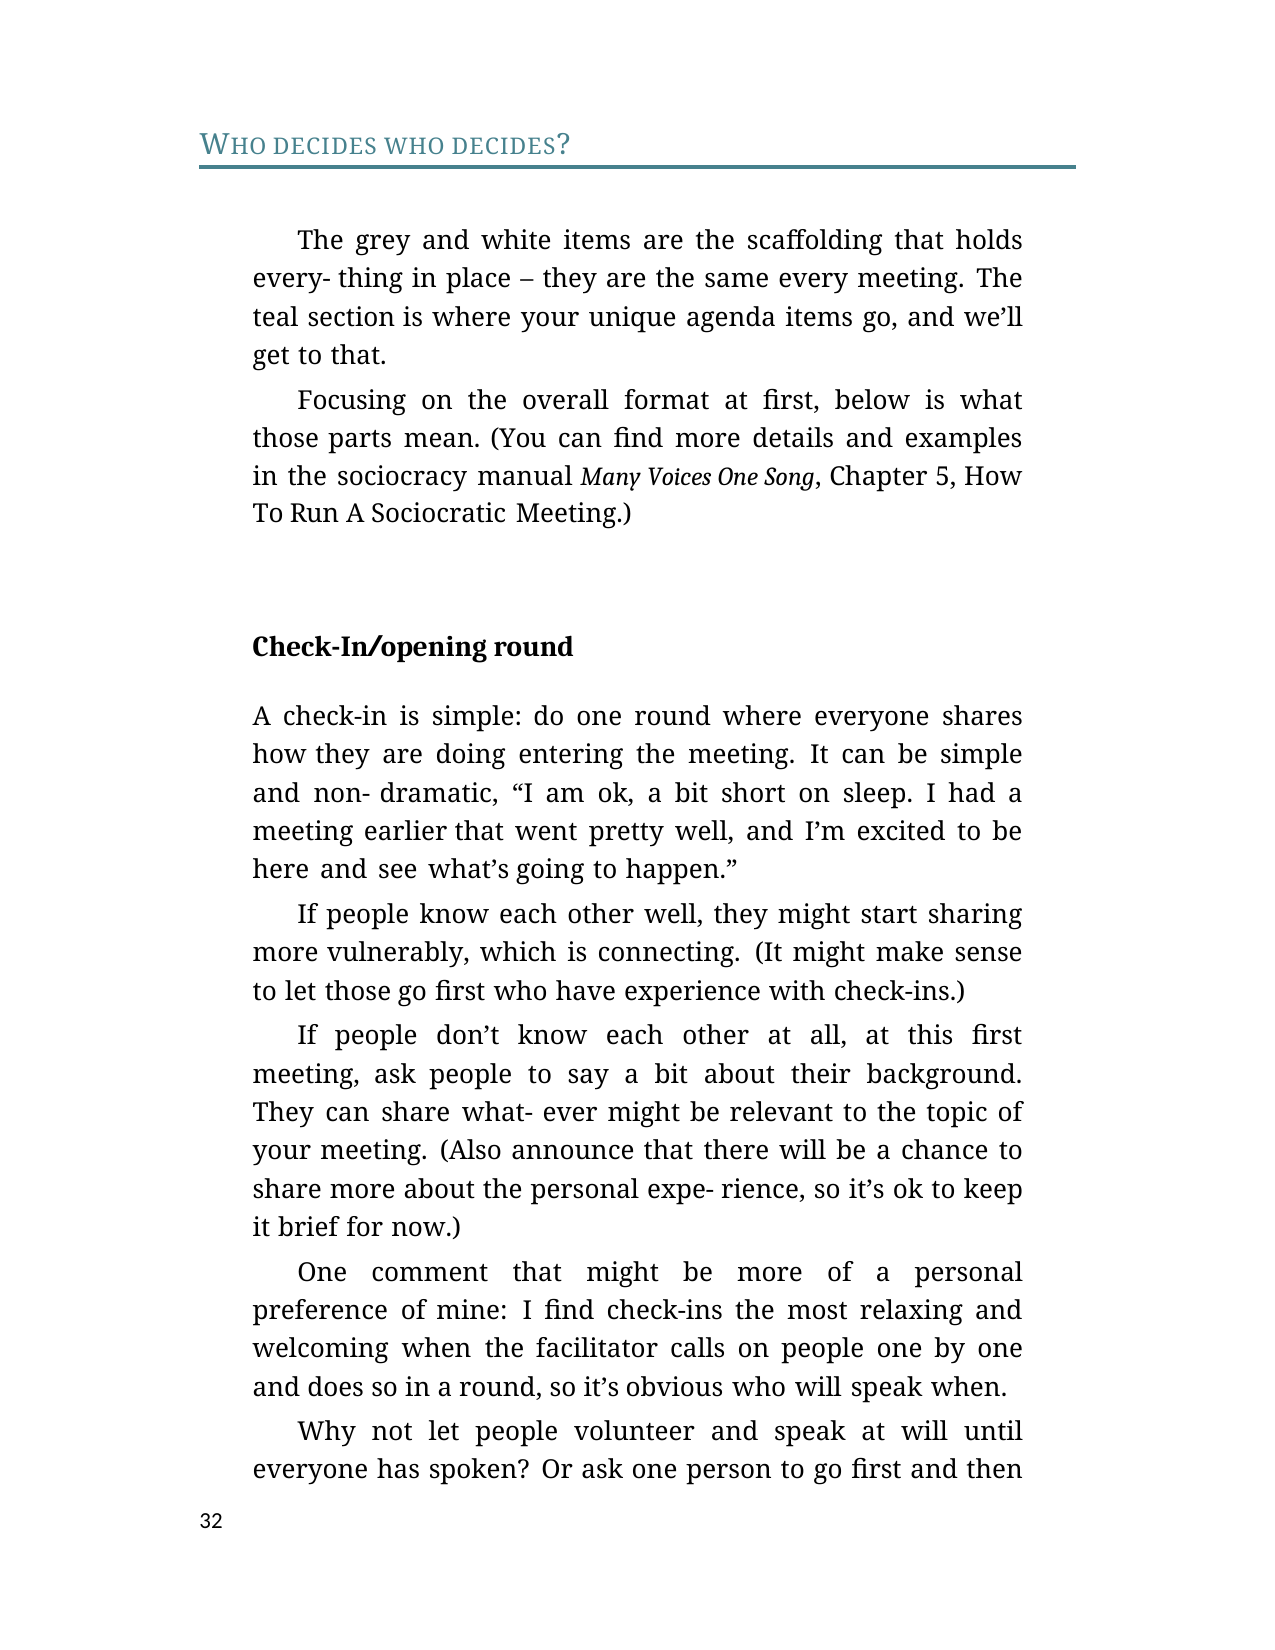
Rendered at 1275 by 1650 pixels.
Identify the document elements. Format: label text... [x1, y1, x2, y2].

text One comment that might be more of a personal preference of mine: I find check-ins the most relaxing and welcoming when the facilitator calls on people one by one and does so in a round, so it’s obvious who will speak when. [252, 1253, 1023, 1404]
text If people know each other well, they might start sharing more vulnerably, which is connecting. (It might make sense to let those go first who have experience with check-ins.) [252, 896, 1023, 1008]
text The grey and white items are the scaffolding that holds every- thing in place – they are the same every meeting. The teal section is where your unique agenda items go, and we’ll get to that. [252, 222, 1023, 372]
text If people don’t know each other at all, at this first meeting, ask people to say a bit about their background. They can share what- ever might be relevant to the topic of your meeting. (Also announce that there will be a chance to share more about the personal expe- rience, so it’s ok to keep it brief for now.) [252, 1017, 1023, 1244]
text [252, 1413, 1023, 1487]
subtitle Check-In/opening round [252, 625, 1096, 665]
text Focusing on the overall format at first, below is what those parts mean. (You can find more details and examples in the sociocracy manual Many Voices One Song, Chapter 5, How To Run A Sociocratic Meeting.) [252, 381, 1023, 531]
text A check-in is simple: do one round where everyone shares how they are doing entering the meeting. It can be simple and non- dramatic, “I am ok, a bit short on sleep. I had a meeting earlier that went pretty well, and I’m excited to be here and see what’s going to happen.” [252, 698, 1023, 887]
